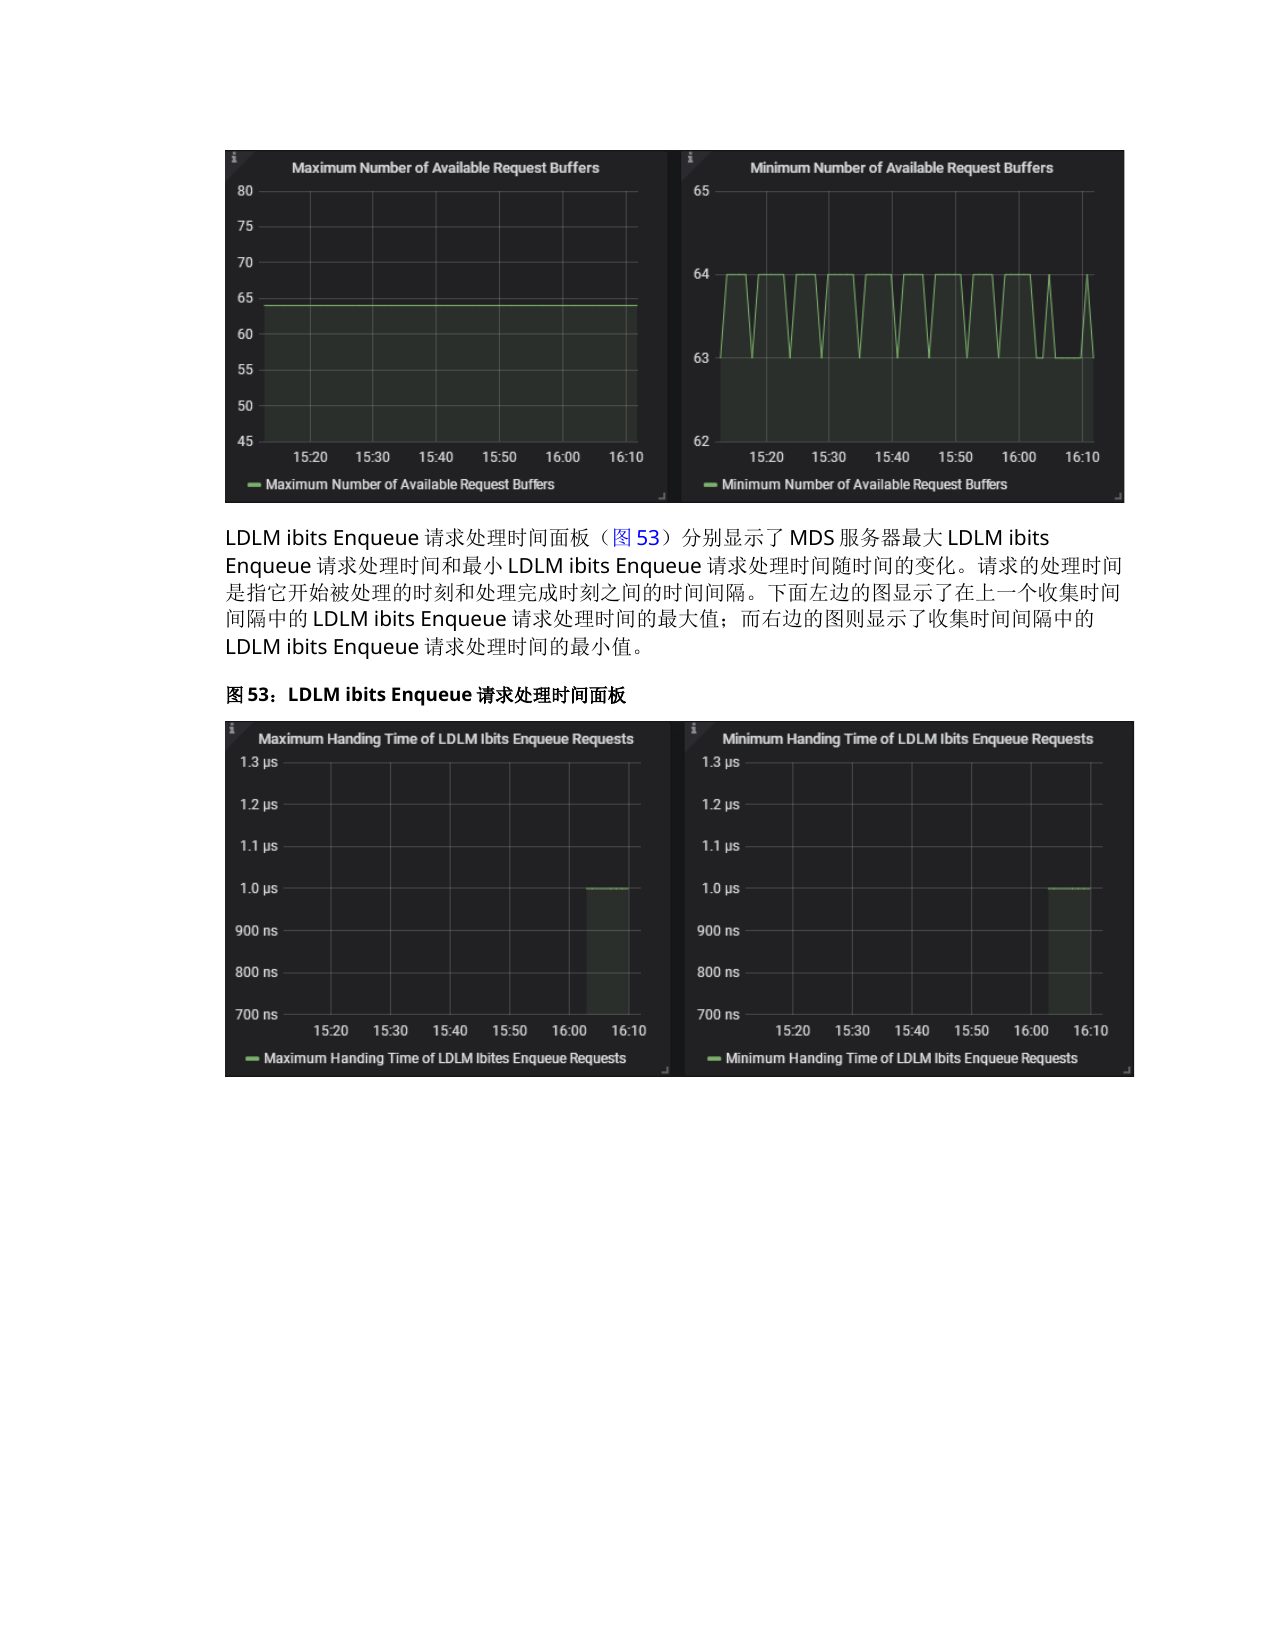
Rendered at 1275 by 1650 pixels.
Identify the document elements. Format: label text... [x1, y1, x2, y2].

picture [225, 721, 1135, 1077]
text LDLM ibits Enqueue请求处理时间面板（图53）分别显示了MDS服务器最大LDLM ibits Enqueue请求处理时间和最小LDLM ibits Enqueue请求处理时间随时间的变化。请求的处理时间是指它开始被处理的时刻和处理完成时刻之间的时间间隔。下面左边的图显示了在上一个收集时间间隔中的LDLM ibits Enqueue请求处理时间的最大值；而右边的图则显示了收集时间间隔中的LDLM ibits Enqueue请求处理时间的最小值。 [225, 523, 1125, 661]
picture [225, 150, 1125, 503]
text 图53：LDLM ibits Enqueue请求处理时间面板 [225, 681, 1125, 707]
